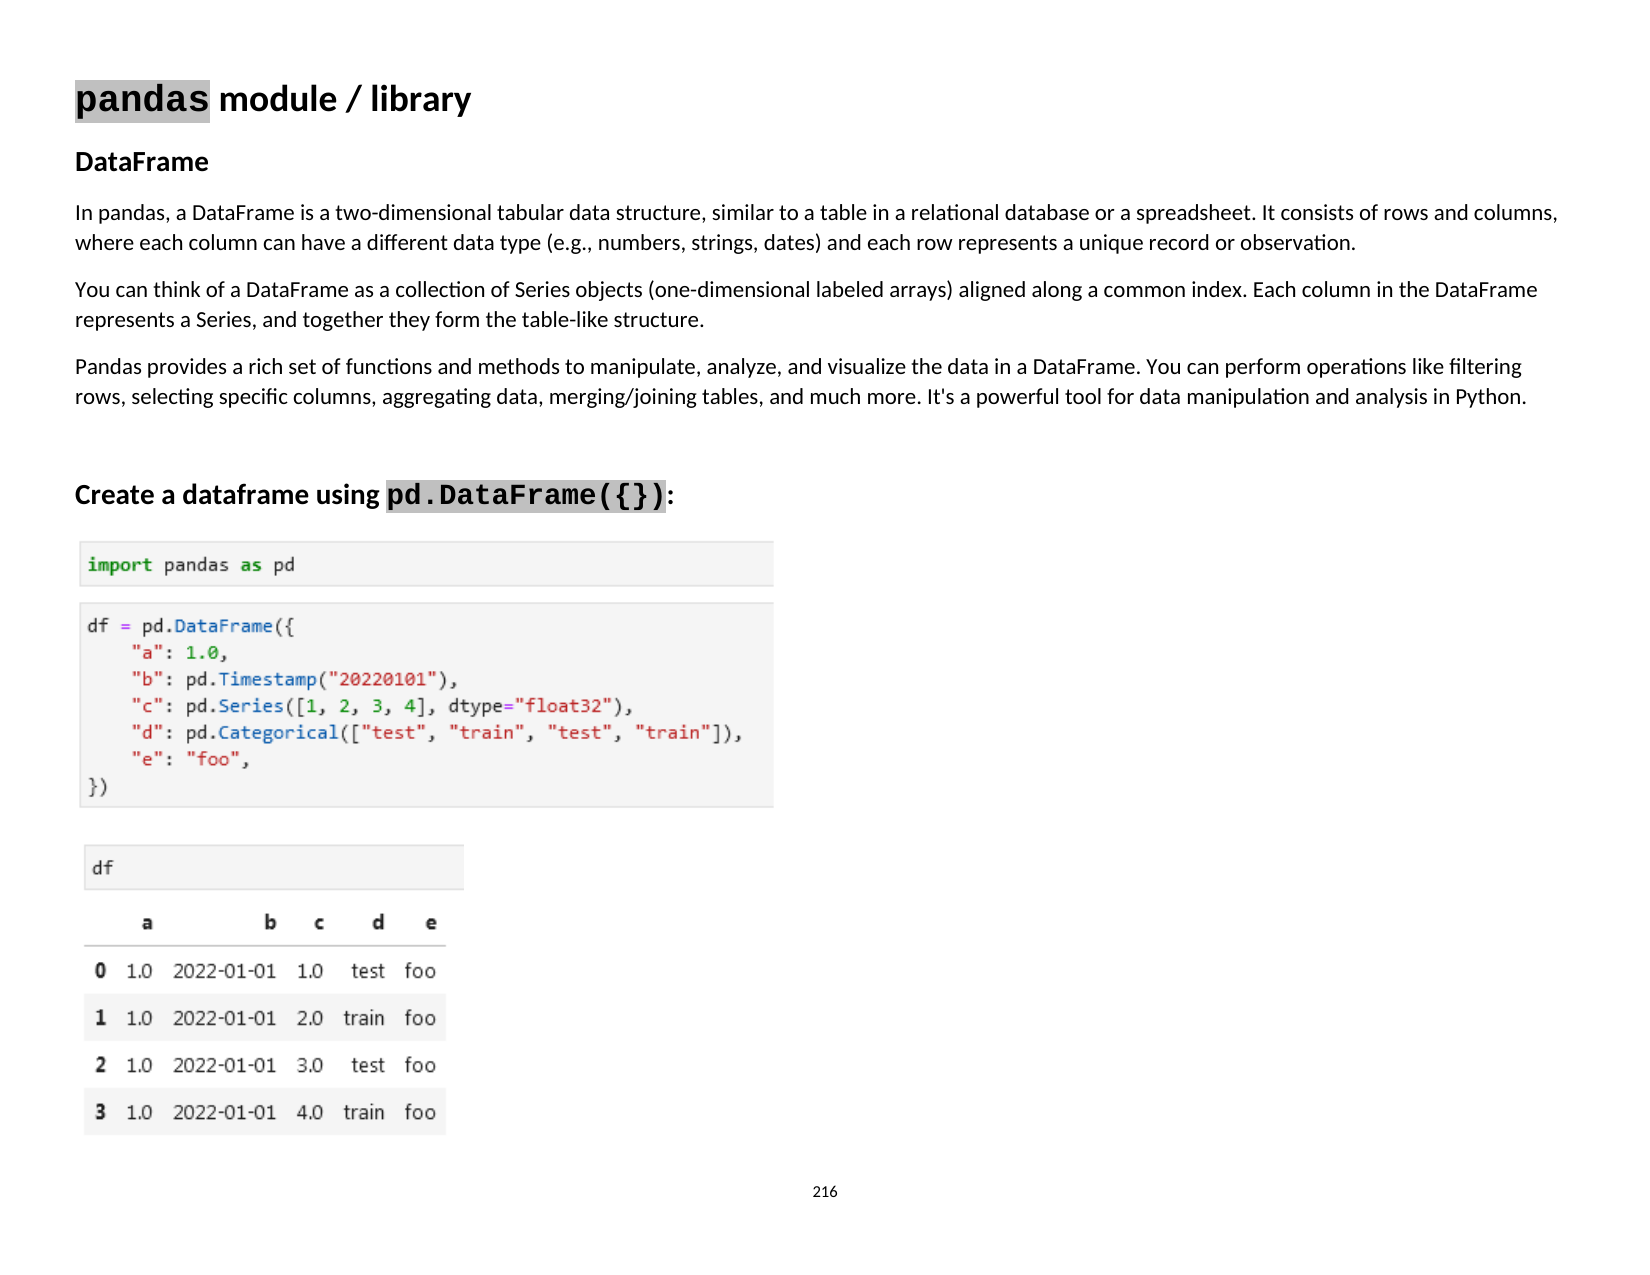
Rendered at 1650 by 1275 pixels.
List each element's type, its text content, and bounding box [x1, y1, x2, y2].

text pandas module / library [75, 75, 1575, 123]
text In pandas, a DataFrame is a two-dimensional tabular data structure, similar to a table in a relational database or a spreadsheet. It consists of rows and columns, where each column can have a different data type (e.g., numbers, strings, dates) and each row represents a unique record or observation. [75, 198, 1575, 256]
text You can think of a DataFrame as a collection of Series objects (one-dimensional labeled arrays) aligned along a common index. Each column in the DataFrame represents a Series, and together they form the table-like structure. [75, 275, 1575, 333]
text Pandas provides a rich set of functions and methods to manipulate, analyze, and visualize the data in a DataFrame. You can perform operations like filtering rows, selecting specific columns, aggregating data, merging/joining tables, and much more. It's a powerful tool for data manipulation and analysis in Python. [75, 352, 1575, 411]
picture [75, 837, 464, 1151]
picture [75, 533, 774, 819]
text DataFrame [75, 143, 1575, 179]
text Create a dataframe using pd.DataFrame({}): [75, 476, 1575, 513]
